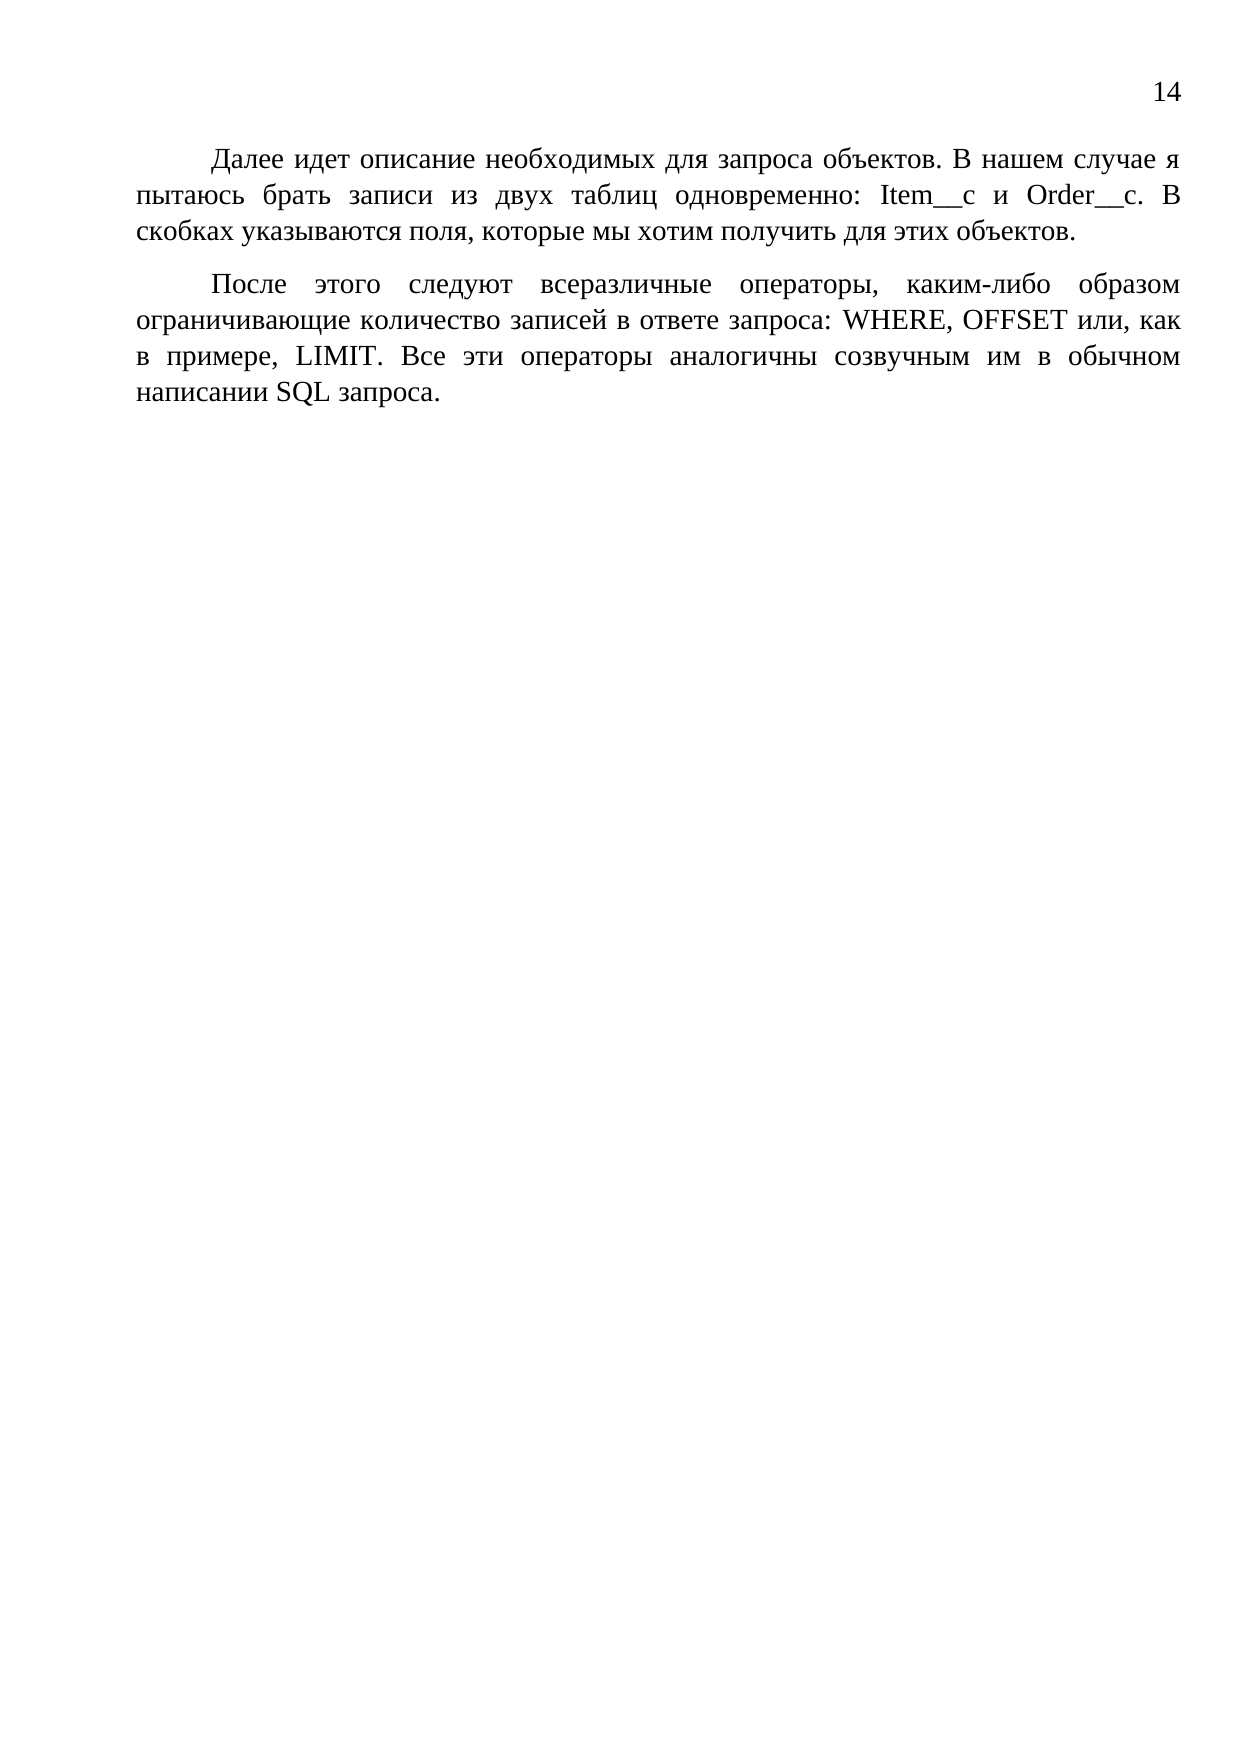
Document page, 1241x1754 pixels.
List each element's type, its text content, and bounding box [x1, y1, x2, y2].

text Далее идет описание необходимых для запроса объектов. В нашем случае я пытаюсь брать записи из двух таблиц одновременно: Item__c и Order__c. В скобках указываются поля, которые мы хотим получить для этих объектов. [136, 141, 1181, 247]
text После этого следуют всеразличные операторы, каким-либо образом ограничивающие количество записей в ответе запроса: WHERE, OFFSET или, как в примере, LIMIT. Все эти операторы аналогичны созвучным им в обычном написании SQL запроса. [136, 266, 1181, 408]
